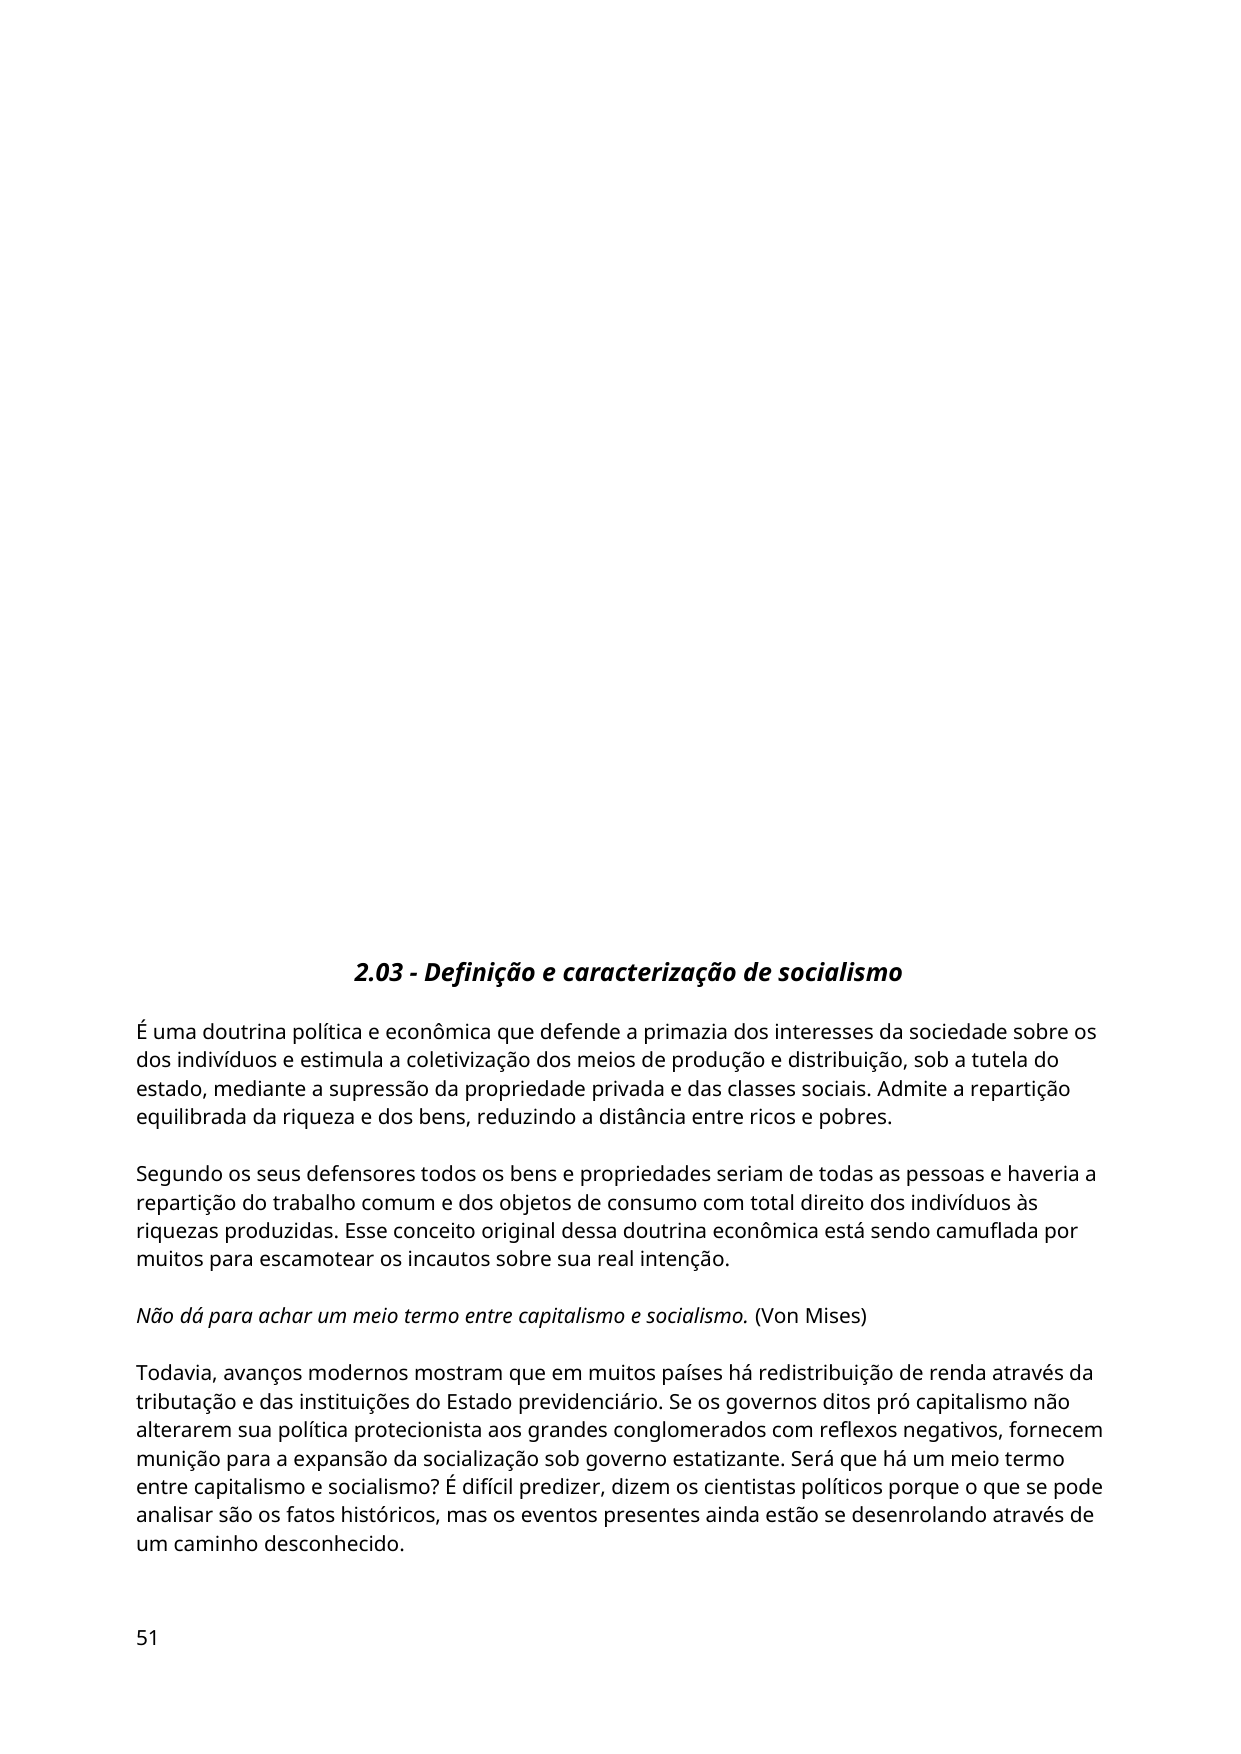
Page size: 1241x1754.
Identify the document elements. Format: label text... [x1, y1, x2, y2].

text Segundo os seus defensores todos os bens e propriedades seriam de todas as pessoas e haveria a repartição do trabalho comum e dos objetos de consumo com total direito dos indivíduos às riquezas produzidas. Esse conceito original dessa doutrina econômica está sendo camuflada por muitos para escamotear os incautos sobre sua real intenção. [136, 1159, 1122, 1273]
text 2.03 - Definição e caracterização de socialismo [136, 954, 1122, 989]
text Todavia, avanços modernos mostram que em muitos países há redistribuição de renda através da tributação e das instituições do Estado previdenciário. Se os governos ditos pró capitalismo não alterarem sua política protecionista aos grandes conglomerados com reflexos negativos, fornecem munição para a expansão da socialização sob governo estatizante. Será que há um meio termo entre capitalismo e socialismo? É difícil predizer, dizem os cientistas políticos porque o que se pode analisar são os fatos históricos, mas os eventos presentes ainda estão se desenrolando através de um caminho desconhecido. [136, 1358, 1122, 1557]
text Não dá para achar um meio termo entre capitalismo e socialismo. (Von Mises) [136, 1301, 1122, 1330]
text É uma doutrina política e econômica que defende a primazia dos interesses da sociedade sobre os dos indivíduos e estimula a coletivização dos meios de produção e distribuição, sob a tutela do estado, mediante a supressão da propriedade privada e das classes sociais. Admite a repartição equilibrada da riqueza e dos bens, reduzindo a distância entre ricos e pobres. [136, 1017, 1122, 1131]
